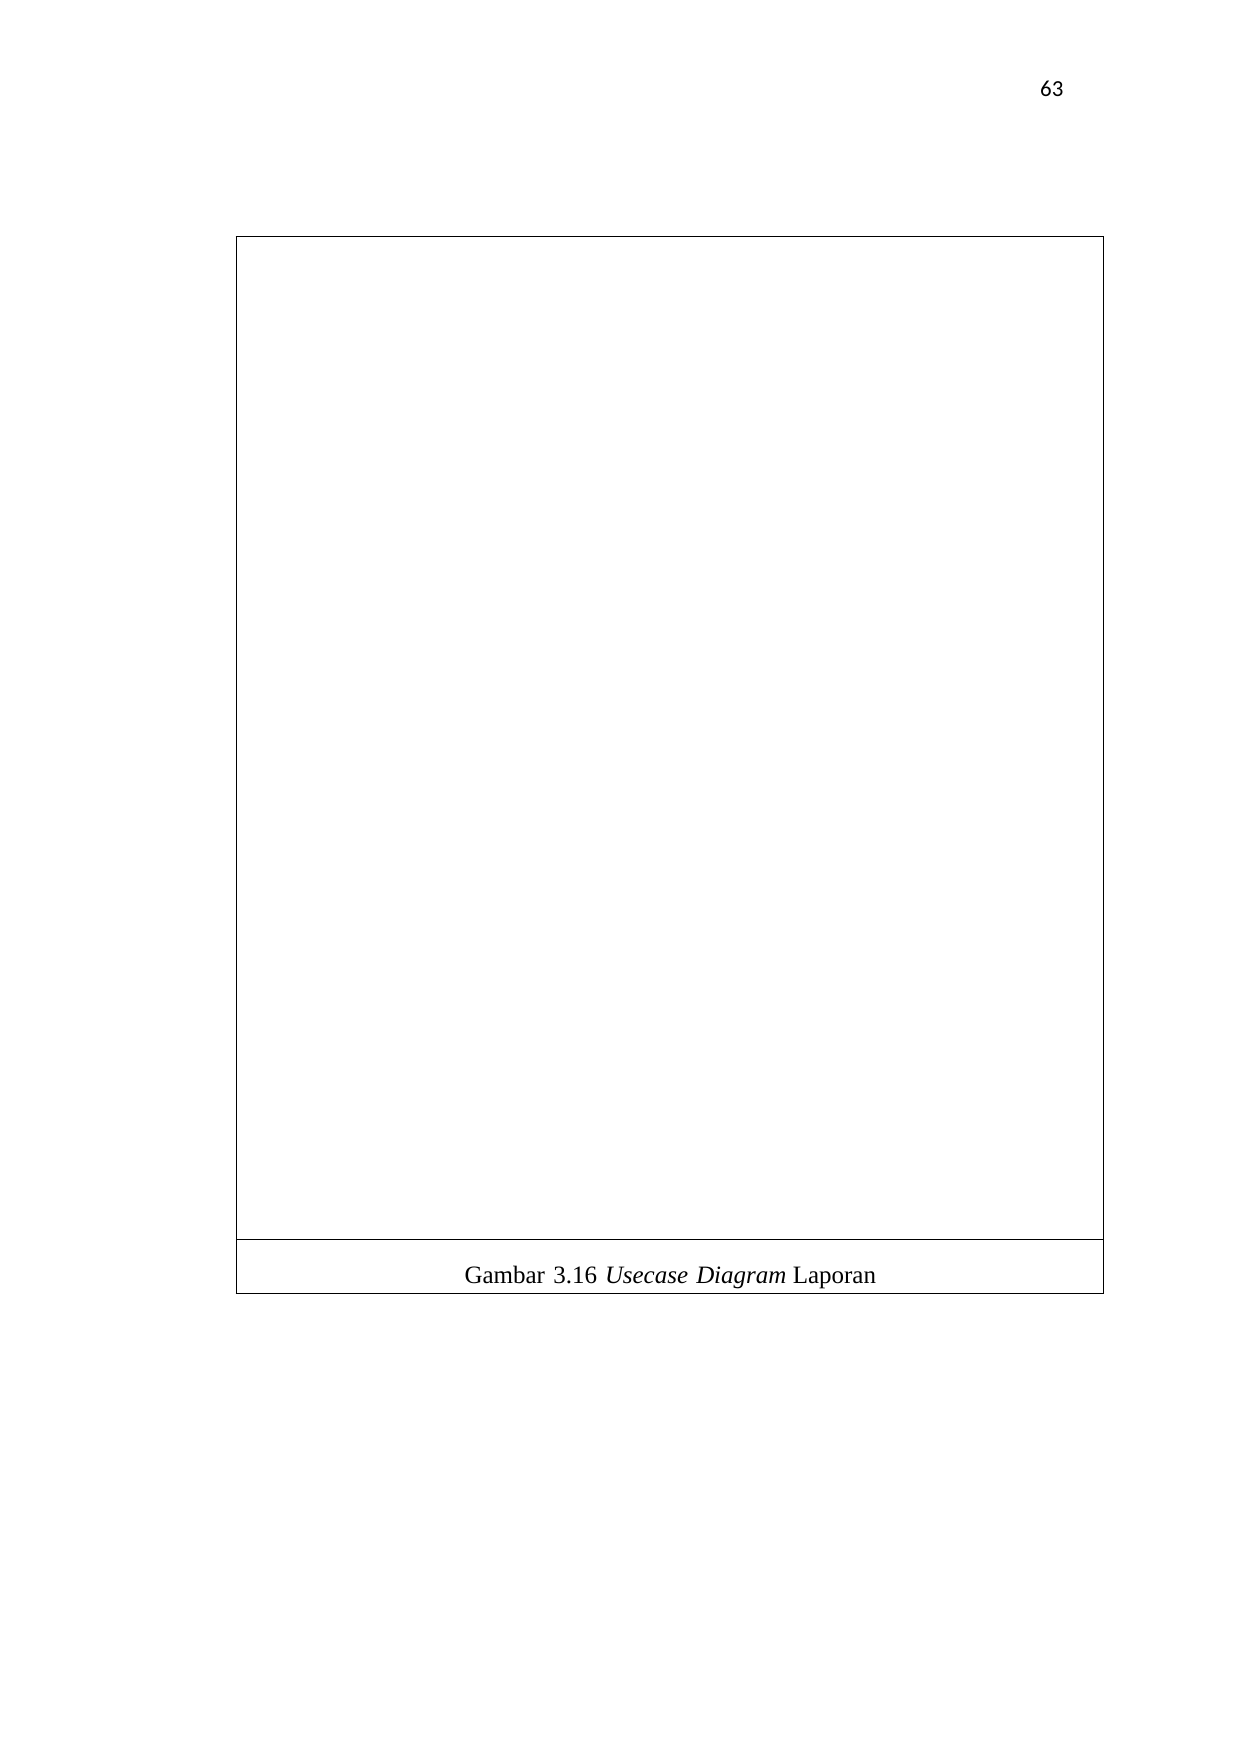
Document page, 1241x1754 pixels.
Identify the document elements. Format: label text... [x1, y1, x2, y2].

table_header [237, 237, 1103, 1239]
table_cell Gambar 3.16 Usecase Diagram Laporan [237, 1240, 1103, 1293]
